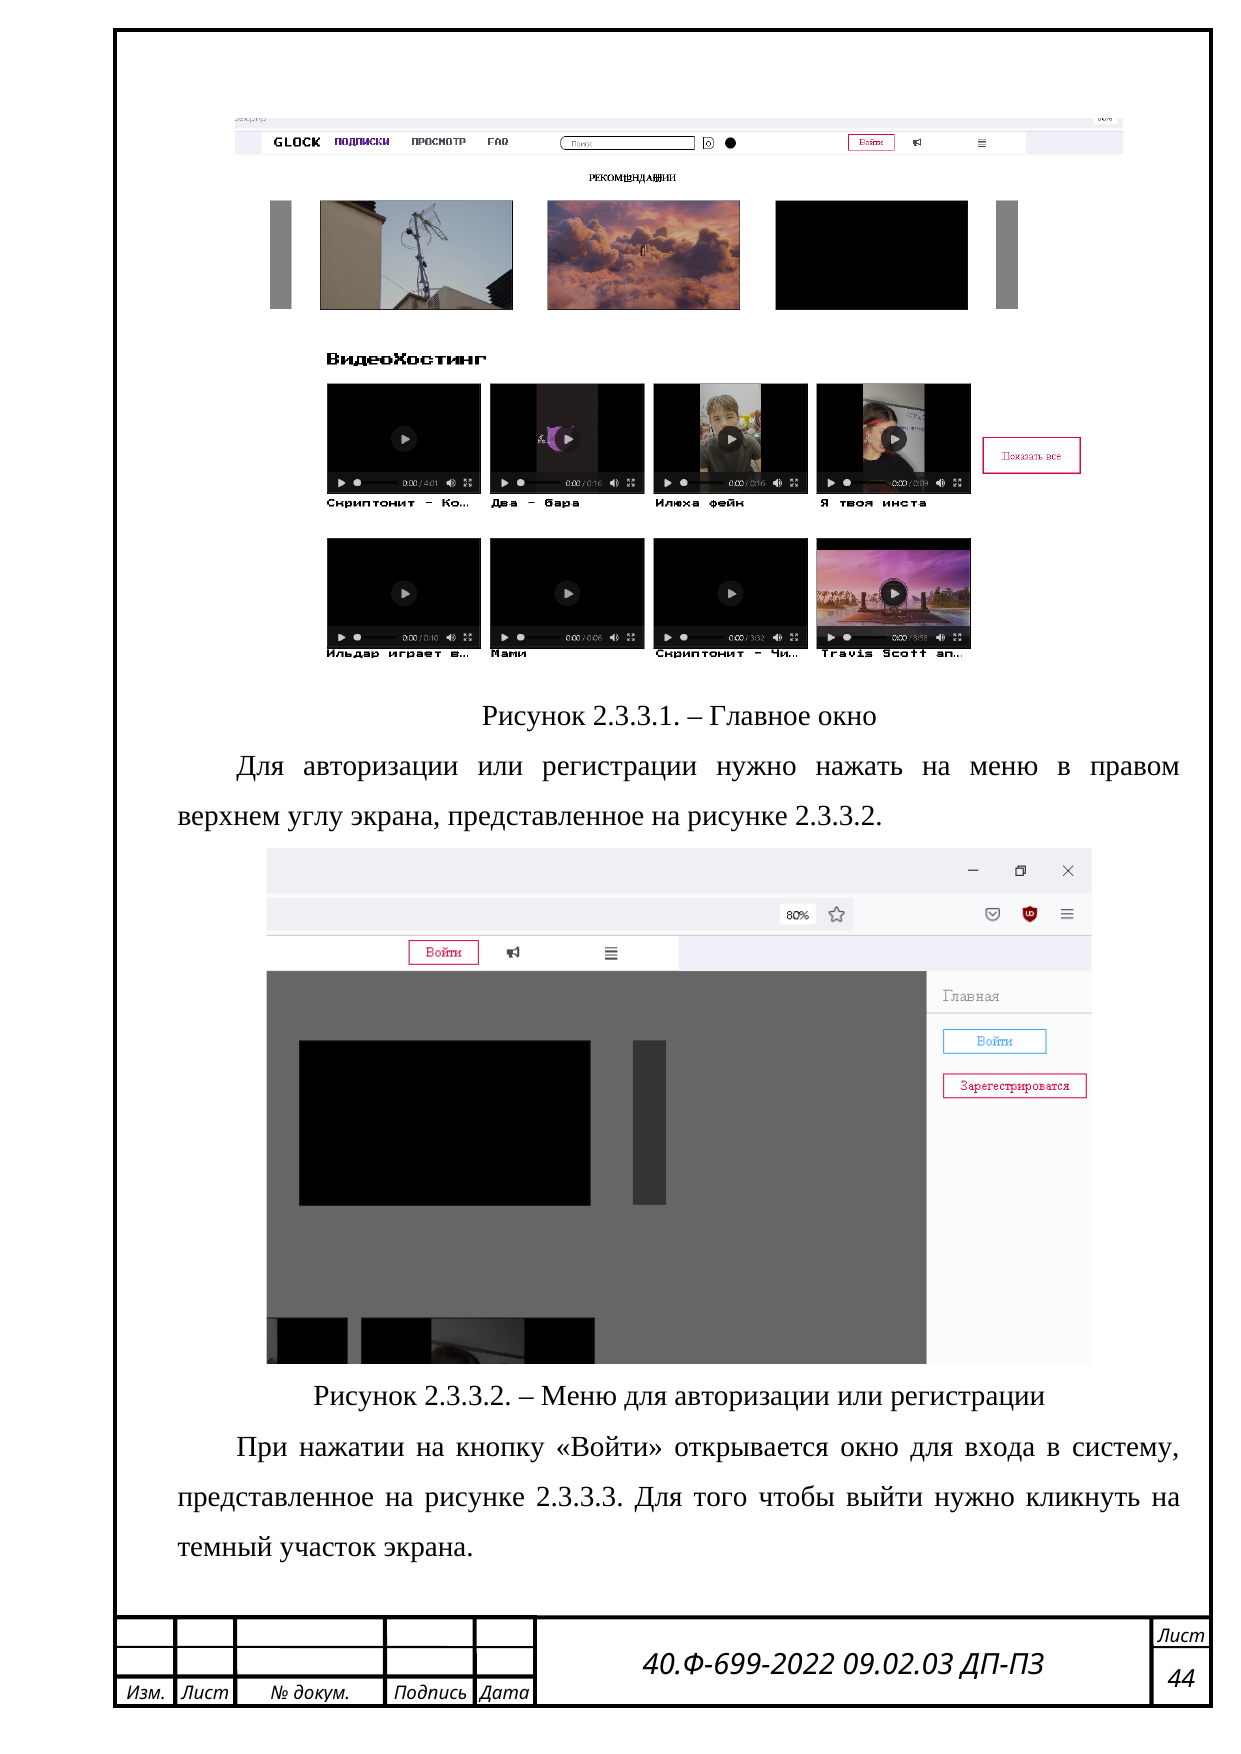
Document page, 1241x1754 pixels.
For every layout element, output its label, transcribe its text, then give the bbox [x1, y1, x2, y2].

picture [235, 118, 1124, 684]
text Рисунок 2.3.3.1. – Главное окно [177, 698, 1181, 731]
picture [266, 848, 1092, 1364]
text Рисунок 2.3.3.2. – Меню для авторизации или регистрации [177, 1378, 1181, 1412]
text Для авторизации или регистрации нужно нажать на меню в правом верхнем углу экрана, представленное на рисунке 2.3.3.2. [177, 748, 1181, 832]
text При нажатии на кнопку «Войти» открывается окно для входа в систему, представленное на рисунке 2.3.3.3. Для того чтобы выйти нужно кликнуть на темный участок экрана. [177, 1429, 1181, 1563]
